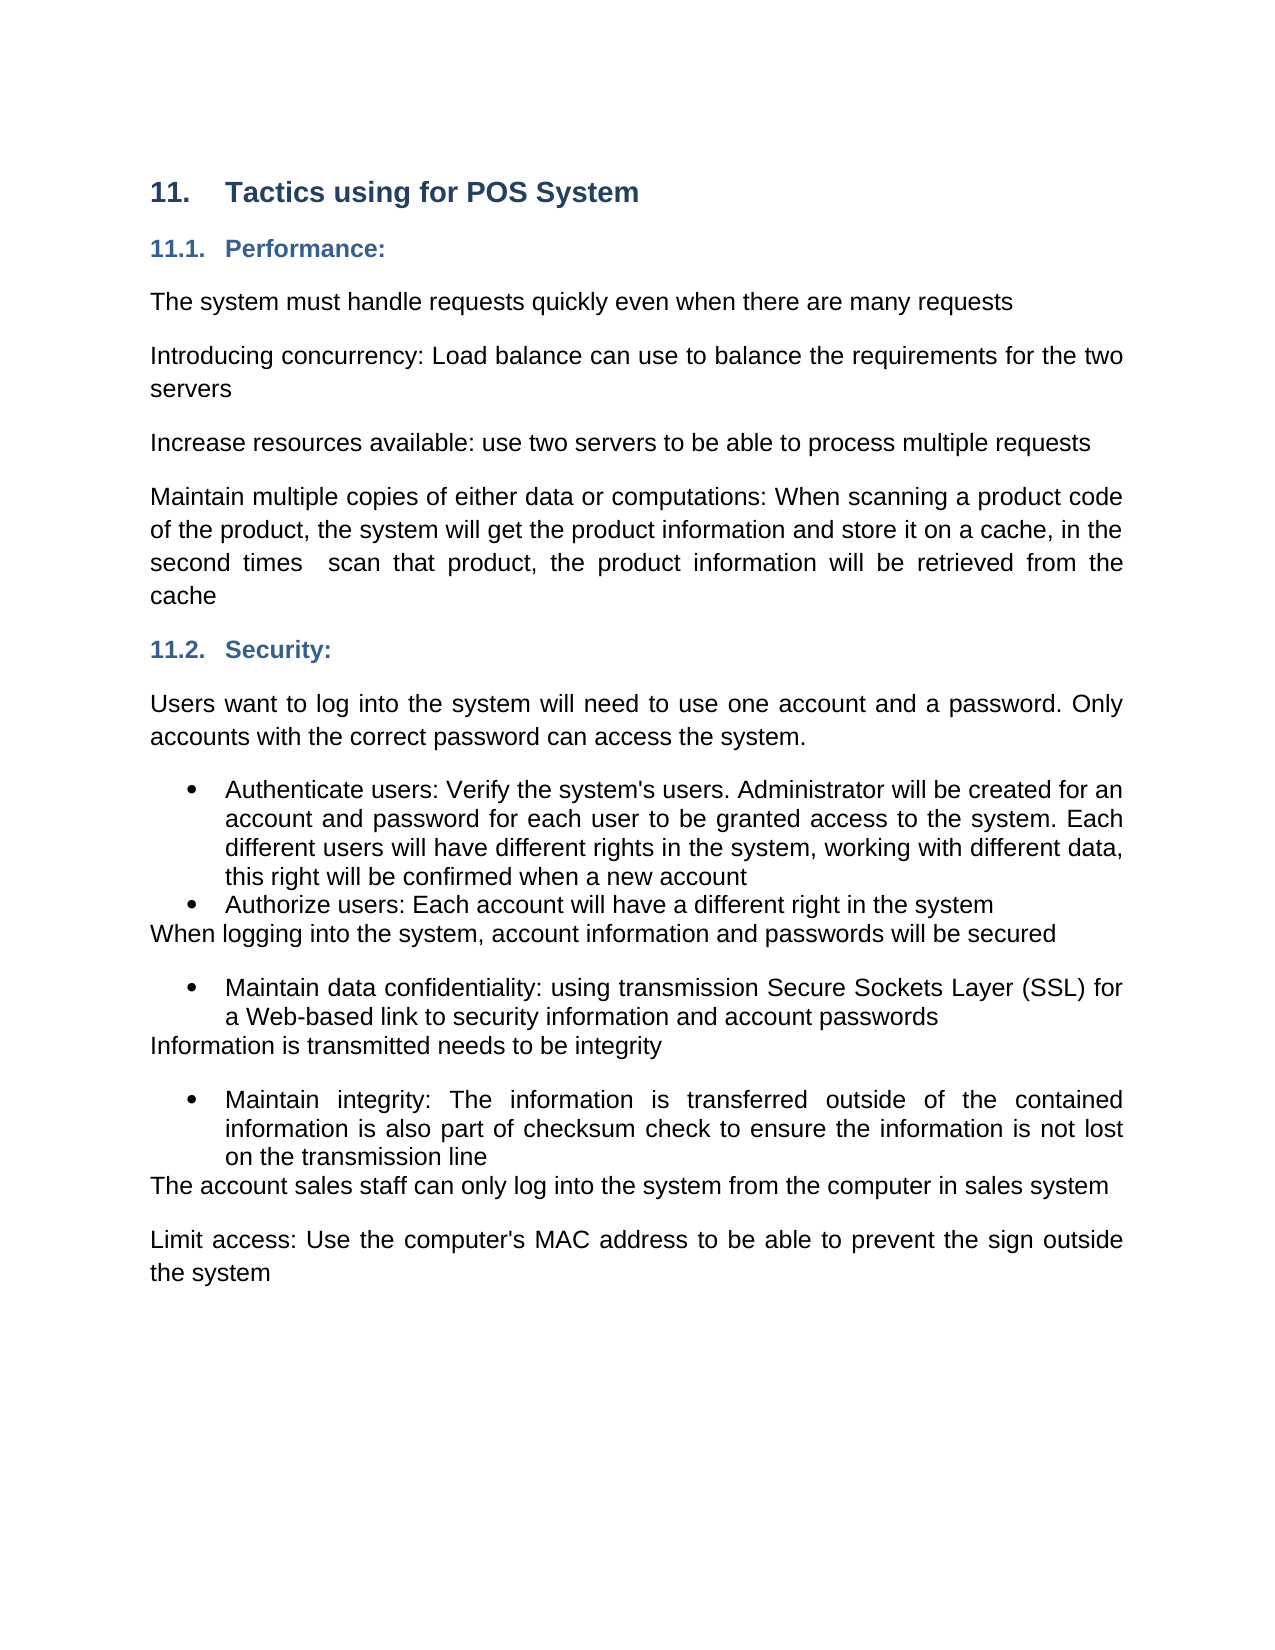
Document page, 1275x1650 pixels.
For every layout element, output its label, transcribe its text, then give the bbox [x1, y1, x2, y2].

text Information is transmitted needs to be integrity [150, 1031, 1125, 1059]
text The account sales staff can only log into the system from the computer in sales system [150, 1171, 1125, 1200]
list Authorize users: Each account will have a different right in the system [187, 891, 1125, 919]
subtitle Performance: [150, 233, 1125, 262]
text Introducing concurrency: Load balance can use to balance the requirements for the two servers [150, 341, 1125, 403]
list Authenticate users: Verify the system's users. Administrator will be created for an account and password for each user to be granted access to the system. Each different users will have different rights in the system, working with different data, this right will be confirmed when a new account [187, 775, 1125, 891]
text Increase resources available: use two servers to be able to process multiple requests [150, 428, 1125, 457]
text When logging into the system, account information and passwords will be secured [150, 919, 1125, 948]
subtitle Security: [150, 635, 1125, 663]
list Maintain data confidentiality: using transmission Secure Sockets Layer (SSL) for a Web-based link to security information and account passwords [187, 973, 1125, 1031]
text The system must handle requests quickly even when there are many requests [150, 287, 1125, 316]
subtitle Tactics using for POS System [150, 175, 1125, 208]
text Maintain multiple copies of either data or computations: When scanning a product code of the product, the system will get the product information and store it on a cache, in the second times scan that product, the product information will be retrieved from the cache [150, 482, 1125, 610]
text Users want to log into the system will need to use one account and a password. Only accounts with the correct password can access the system. [150, 688, 1125, 750]
list Maintain integrity: The information is transferred outside of the contained information is also part of checksum check to ensure the information is not lost on the transmission line [187, 1085, 1125, 1171]
text Limit access: Use the computer's MAC address to be able to prevent the sign outside the system [150, 1225, 1125, 1287]
